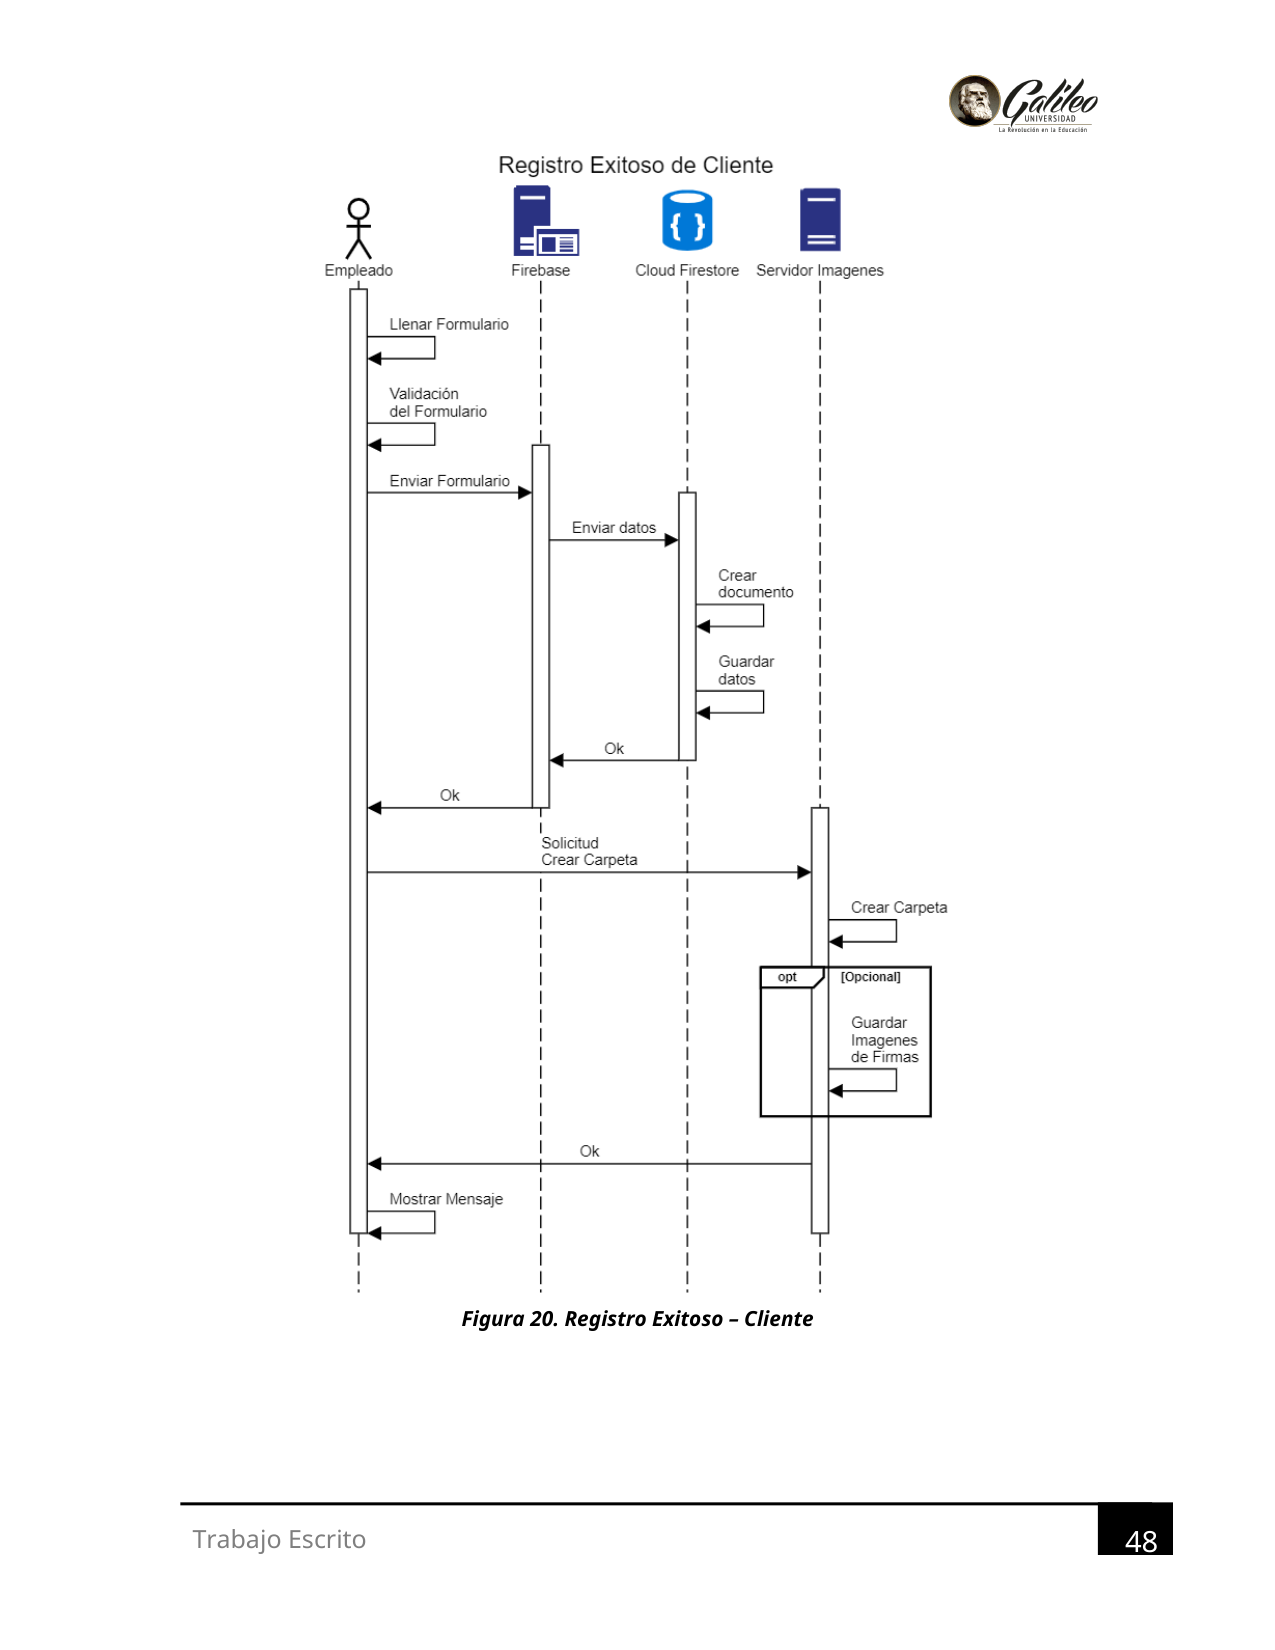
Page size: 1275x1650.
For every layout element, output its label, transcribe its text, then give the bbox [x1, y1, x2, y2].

text Figura 20. Registro Exitoso – Cliente [177, 1304, 1098, 1333]
picture [949, 75, 1098, 132]
picture [316, 147, 959, 1305]
